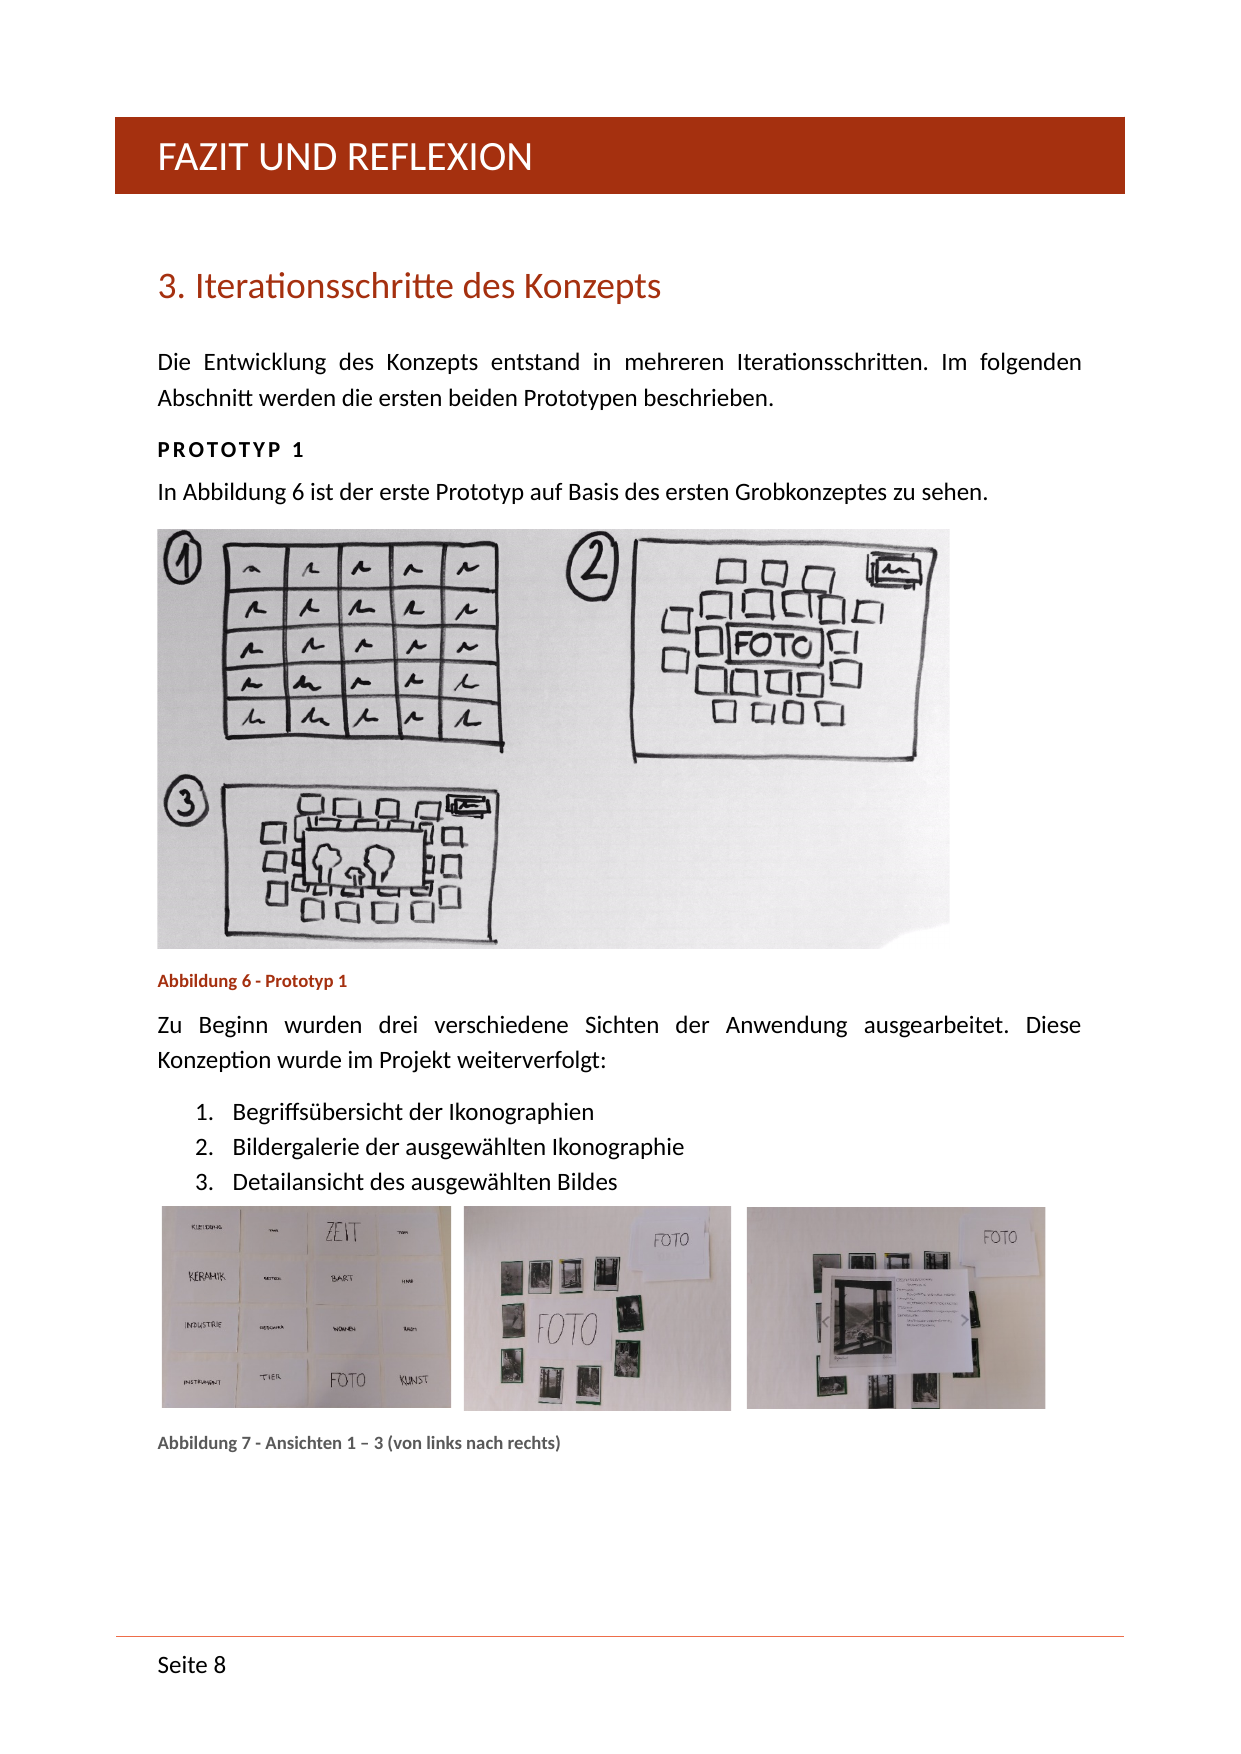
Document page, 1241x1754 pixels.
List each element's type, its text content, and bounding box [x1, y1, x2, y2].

picture [462, 1206, 732, 1290]
picture [160, 1206, 451, 1407]
picture [157, 529, 950, 949]
list Detailansicht des ausgewählten Bildes [195, 1166, 1083, 1196]
subtitle Iterationsschritte des Konzepts [157, 262, 1083, 308]
text In Abbildung 6 ist der erste Prototyp auf Basis des ersten Grobkonzeptes zu sehen. [157, 476, 1083, 507]
list Begriffsübersicht der Ikonographien [195, 1096, 1083, 1126]
text Die Entwicklung des Konzepts entstand in mehreren Iterationsschritten. Im folgenden Abschnitt werden die ersten beiden Prototypen beschrieben. [157, 346, 1083, 413]
text Zu Beginn wurden drei verschiedene Sichten der Anwendung ausgearbeitet. Diese Konzeption wurde im Projekt weiterverfolgt: [157, 1009, 1083, 1074]
picture [745, 1207, 1046, 1408]
text Prototyp 1 [157, 436, 1083, 464]
list Bildergalerie der ausgewählten Ikonographie [195, 1131, 1083, 1161]
